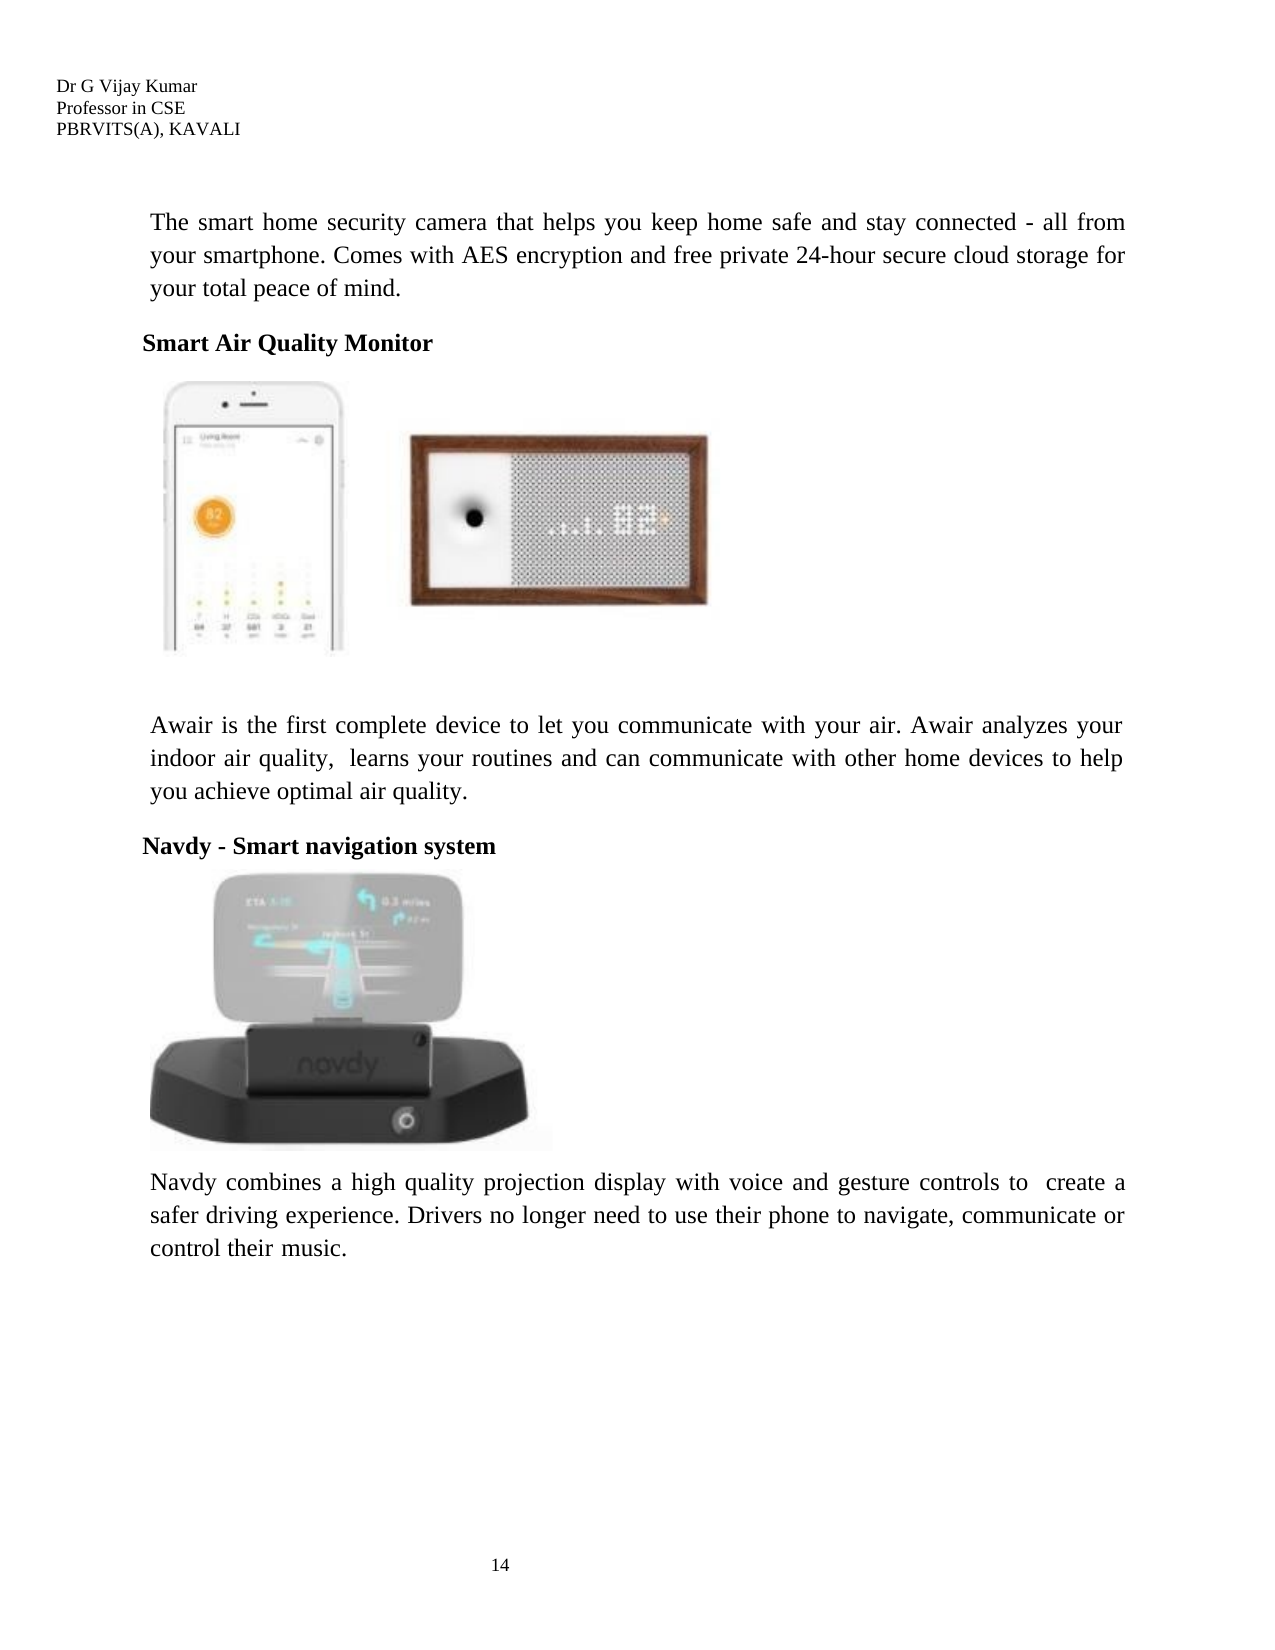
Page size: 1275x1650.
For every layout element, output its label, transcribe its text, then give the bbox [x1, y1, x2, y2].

text Awair is the first complete device to let you communicate with your air. Awair analyzes your indoor air quality, learns your routines and can communicate with other home devices to help you achieve optimal air quality. [150, 710, 1124, 805]
picture [150, 869, 553, 1151]
picture [162, 381, 721, 657]
subtitle Navdy - Smart navigation system [142, 831, 1271, 860]
subtitle Smart Air Quality Monitor [142, 328, 1271, 357]
text The smart home security camera that helps you keep home safe and stay connected - all from your smartphone. Comes with AES encryption and free private 24-hour secure cloud storage for your total peace of mind. [150, 207, 1127, 302]
